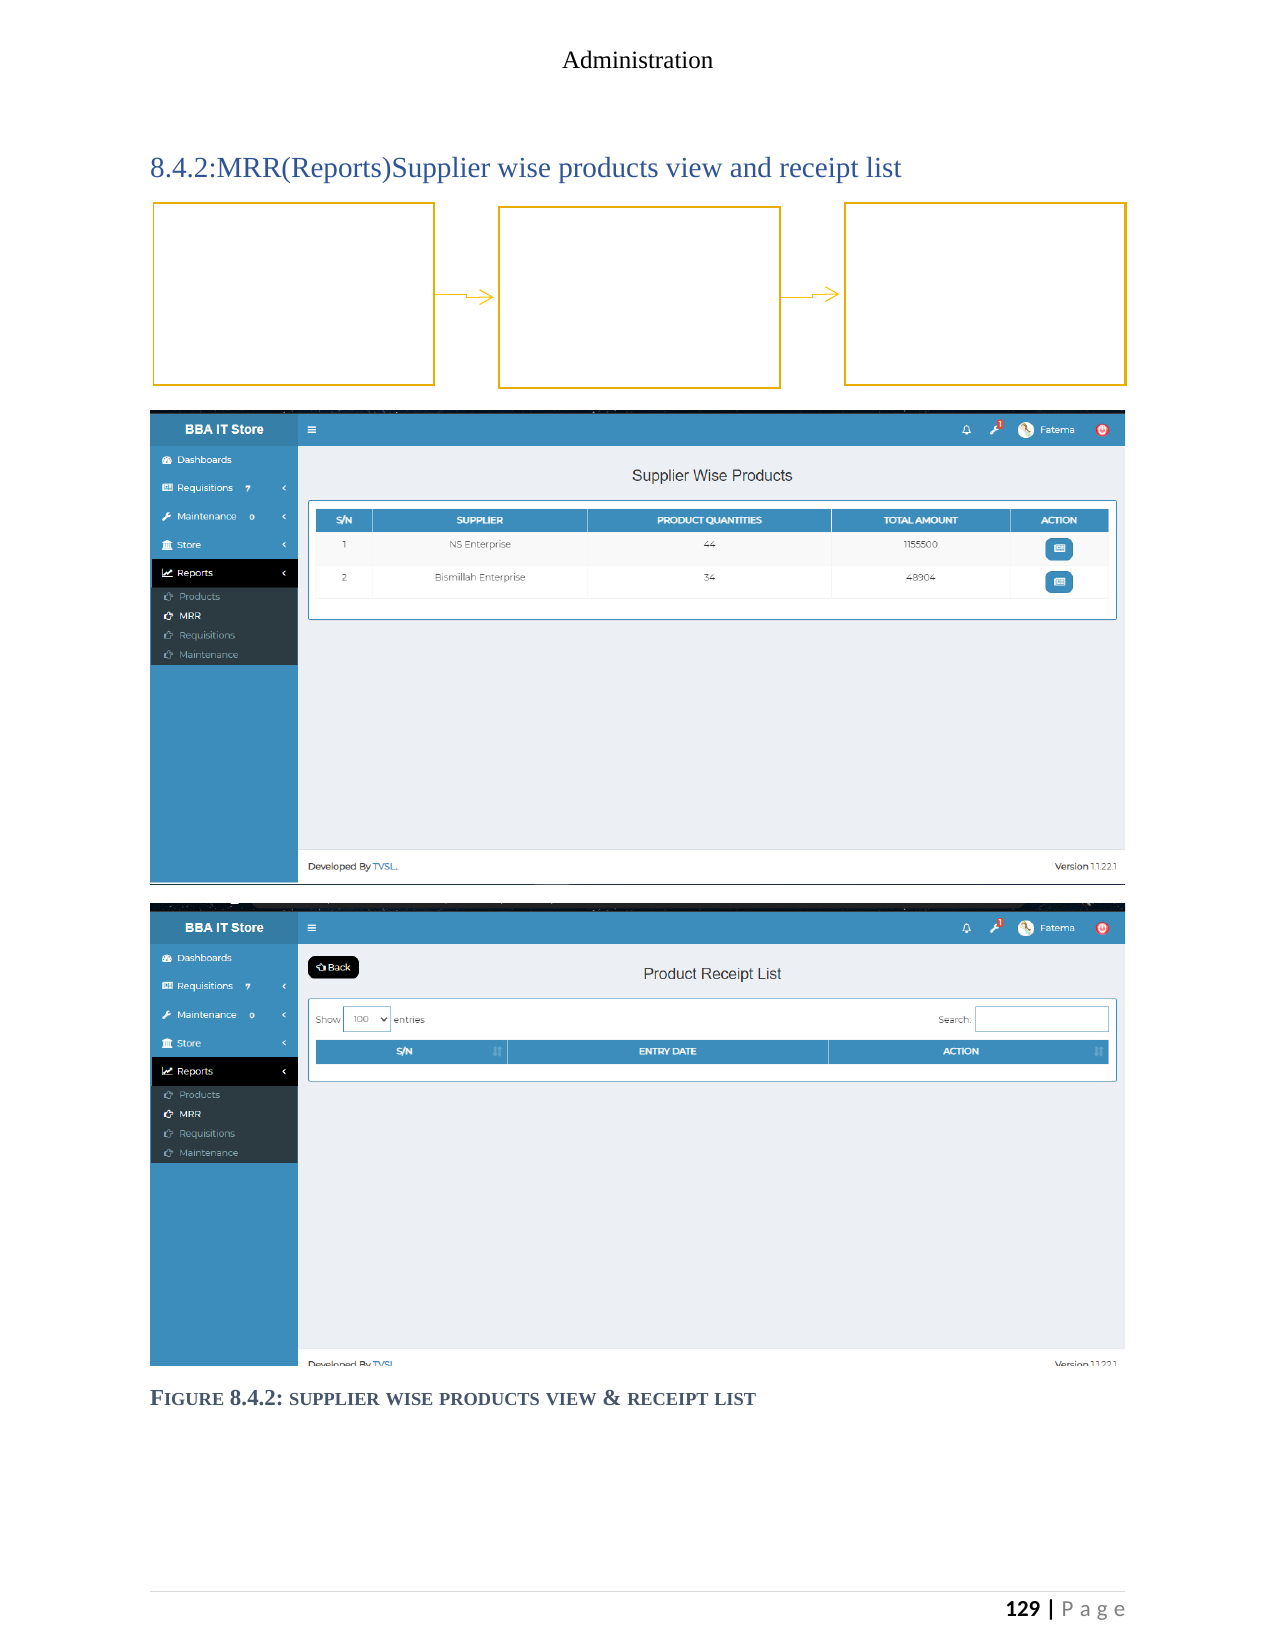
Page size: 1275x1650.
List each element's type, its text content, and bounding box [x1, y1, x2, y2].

subtitle 8.4.2:MRR(Reports)Supplier wise products view and receipt list [150, 150, 1125, 183]
picture [150, 410, 1125, 885]
text Figure 8.4.2: supplier wise products view & receipt list [150, 1384, 1125, 1410]
picture [150, 903, 1125, 1366]
